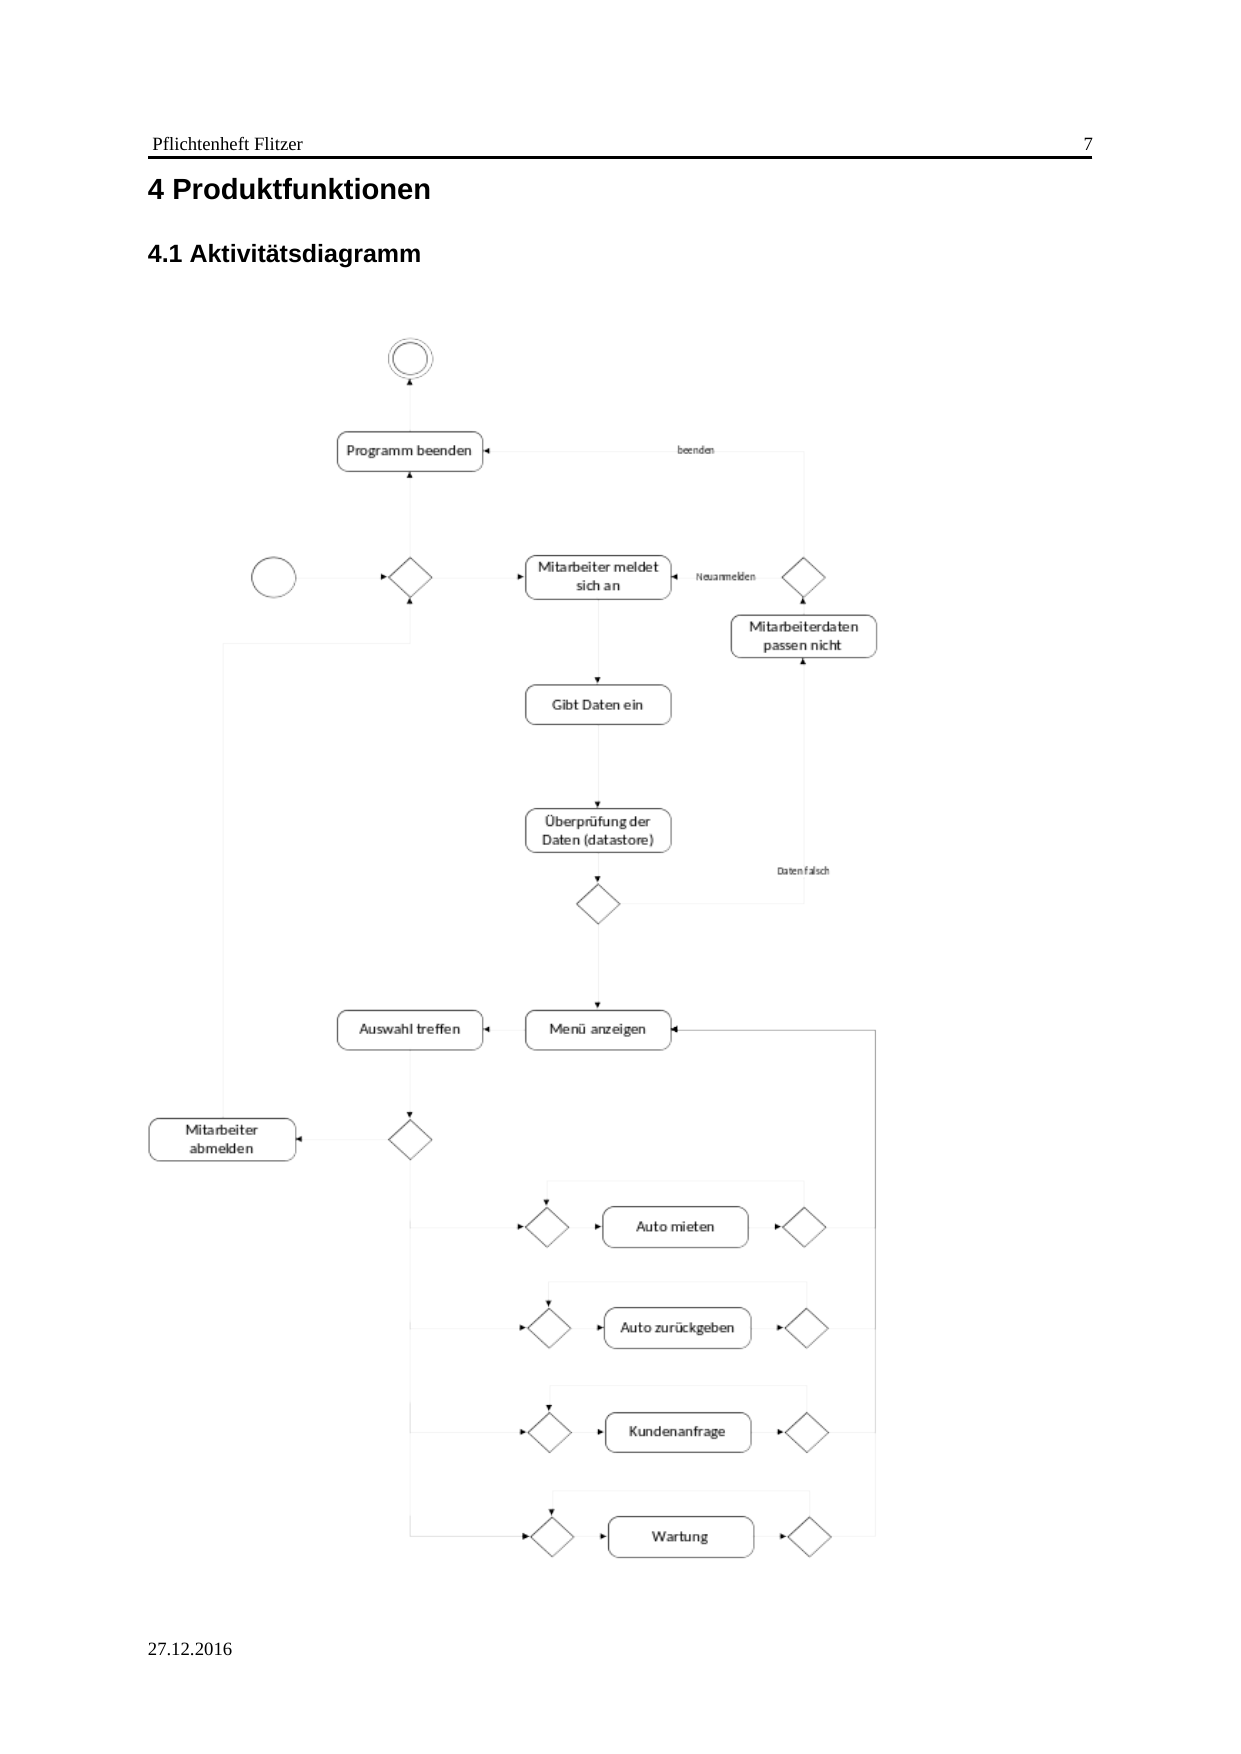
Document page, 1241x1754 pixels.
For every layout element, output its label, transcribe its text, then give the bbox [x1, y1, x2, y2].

subtitle Aktivitätsdiagramm [148, 236, 1092, 268]
subtitle Produktfunktionen [148, 172, 1092, 205]
